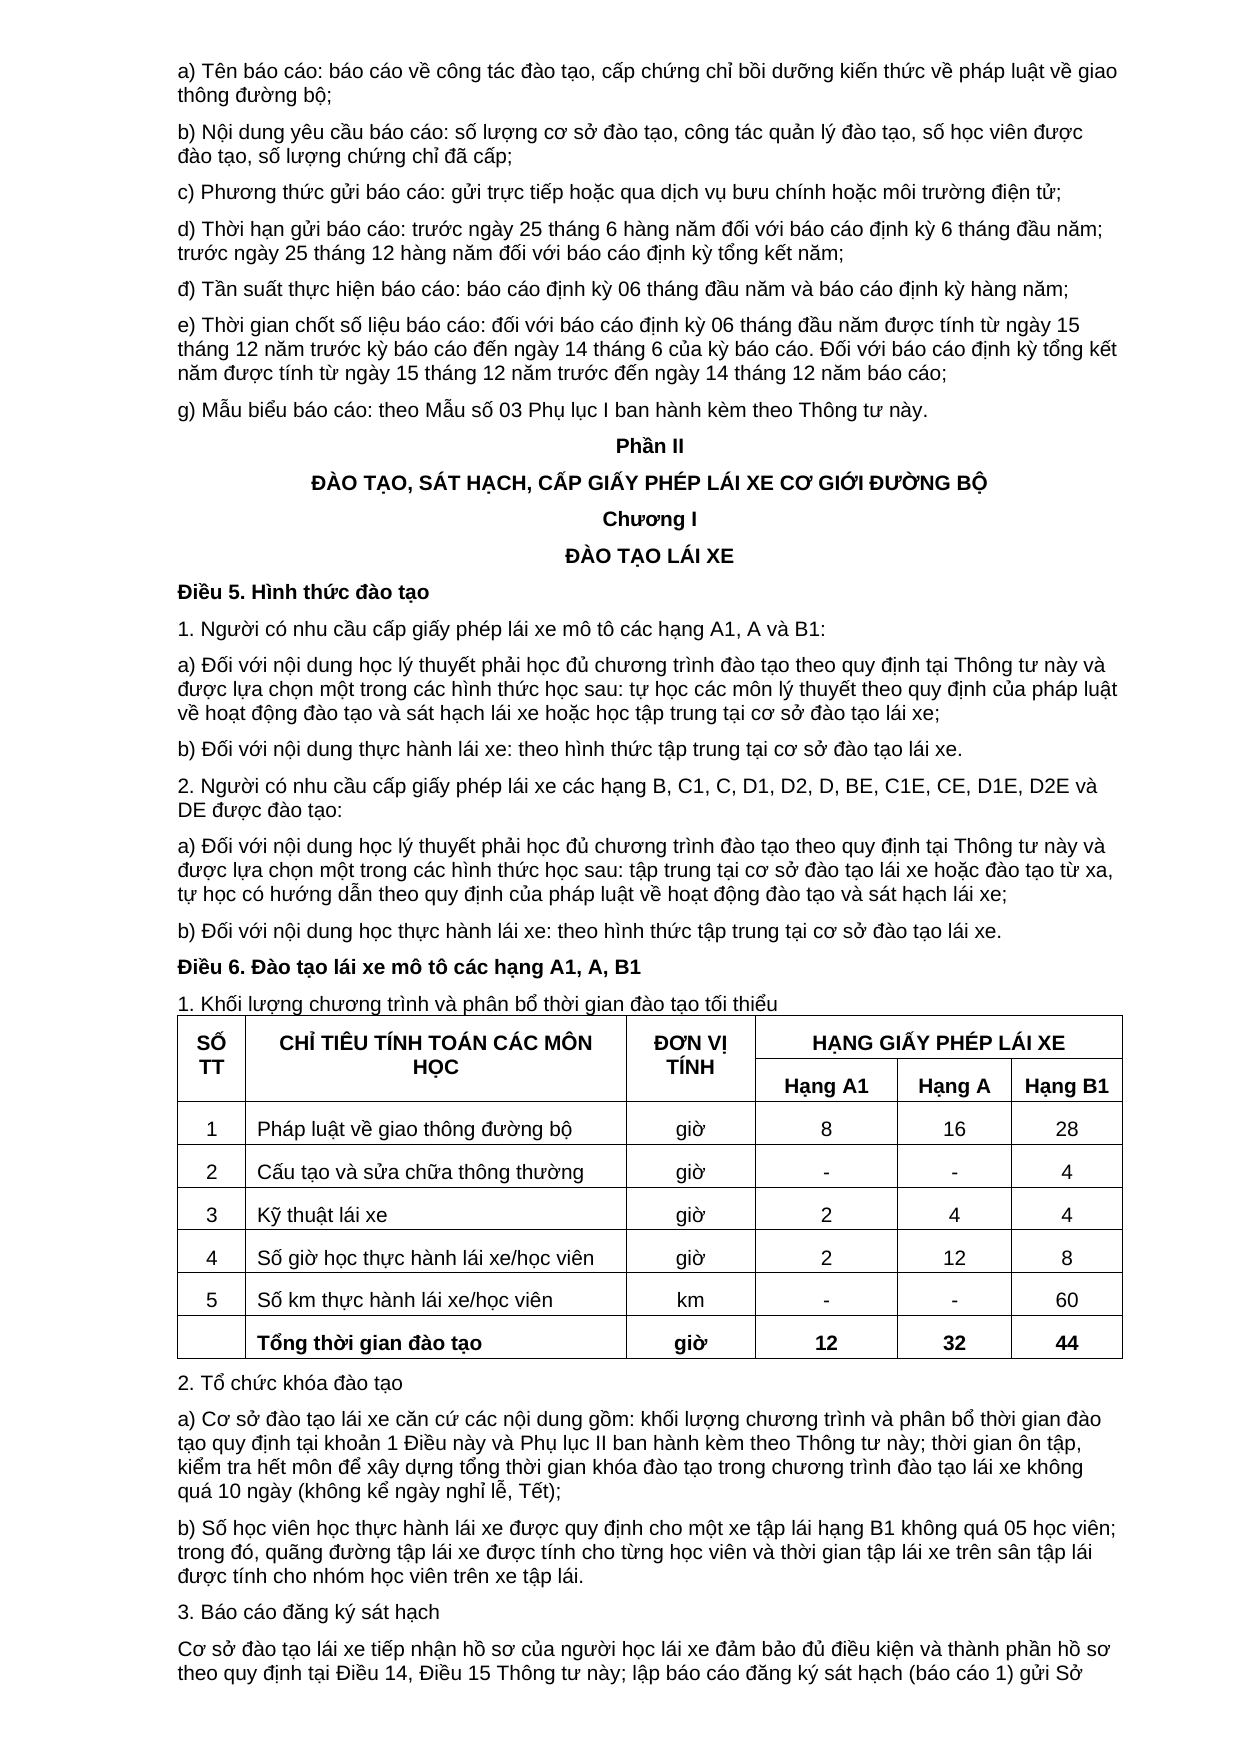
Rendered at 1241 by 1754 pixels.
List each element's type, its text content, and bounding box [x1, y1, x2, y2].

text b) Đối với nội dung học thực hành lái xe: theo hình thức tập trung tại cơ sở đào tạo lái xe. [177, 918, 1122, 942]
table_cell 8 [1012, 1230, 1122, 1272]
table_cell - [756, 1273, 897, 1315]
text 2. Tổ chức khóa đào tạo [177, 1371, 1122, 1395]
text g) Mẫu biểu báo cáo: theo Mẫu số 03 Phụ lục I ban hành kèm theo Thông tư này. [177, 398, 1122, 422]
text ĐÀO TẠO, SÁT HẠCH, CẤP GIẤY PHÉP LÁI XE CƠ GIỚI ĐƯỜNG BỘ [177, 471, 1122, 494]
text a) Tên báo cáo: báo cáo về công tác đào tạo, cấp chứng chỉ bồi dưỡng kiến thức về pháp luật về giao thông đường bộ; [177, 59, 1122, 107]
text Điều 5. Hình thức đào tạo [177, 580, 1122, 604]
text Phần II [177, 434, 1122, 458]
table_cell Kỹ thuật lái xe [246, 1188, 626, 1229]
table_cell 2 [178, 1145, 245, 1187]
table_cell giờ [627, 1188, 755, 1229]
table_cell Số km thực hành lái xe/học viên [246, 1273, 626, 1315]
table_cell 3 [178, 1188, 245, 1229]
table_cell 16 [898, 1102, 1011, 1144]
text a) Đối với nội dung học lý thuyết phải học đủ chương trình đào tạo theo quy định tại Thông tư này và được lựa chọn một trong các hình thức học sau: tập trung tại cơ sở đào tạo lái xe hoặc đào tạo từ xa, tự học có hướng dẫn theo quy định của pháp luật về hoạt động đào tạo và sát hạch lái xe; [177, 834, 1122, 906]
table_cell 28 [1012, 1102, 1122, 1144]
text a) Cơ sở đào tạo lái xe căn cứ các nội dung gồm: khối lượng chương trình và phân bổ thời gian đào tạo quy định tại khoản 1 Điều này và Phụ lục II ban hành kèm theo Thông tư này; thời gian ôn tập, kiểm tra hết môn để xây dựng tổng thời gian khóa đào tạo trong chương trình đào tạo lái xe không quá 10 ngày (không kể ngày nghỉ lễ, Tết); [177, 1407, 1122, 1503]
text b) Nội dung yêu cầu báo cáo: số lượng cơ sở đào tạo, công tác quản lý đào tạo, số học viên được đào tạo, số lượng chứng chỉ đã cấp; [177, 119, 1122, 167]
table_cell Pháp luật về giao thông đường bộ [246, 1102, 626, 1144]
text c) Phương thức gửi báo cáo: gửi trực tiếp hoặc qua dịch vụ bưu chính hoặc môi trường điện tử; [177, 180, 1122, 204]
text ĐÀO TẠO LÁI XE [177, 543, 1122, 567]
text Chương I [177, 507, 1122, 531]
table_cell 4 [898, 1188, 1011, 1229]
text 1. Người có nhu cầu cấp giấy phép lái xe mô tô các hạng A1, A và B1: [177, 616, 1122, 640]
table_cell 4 [1012, 1188, 1122, 1229]
table_header HẠNG GIẤY PHÉP LÁI XE [756, 1016, 1122, 1058]
table_header SỐ TT [178, 1016, 245, 1101]
table_cell Cấu tạo và sửa chữa thông thường [246, 1145, 626, 1187]
table_cell [178, 1316, 245, 1358]
text 2. Người có nhu cầu cấp giấy phép lái xe các hạng B, C1, C, D1, D2, D, BE, C1E, CE, D1E, D2E và DE được đào tạo: [177, 774, 1122, 822]
table_cell 32 [898, 1316, 1011, 1358]
table_cell giờ [627, 1145, 755, 1187]
table_cell - [898, 1145, 1011, 1187]
text b) Số học viên học thực hành lái xe được quy định cho một xe tập lái hạng B1 không quá 05 học viên; trong đó, quãng đường tập lái xe được tính cho từng học viên và thời gian tập lái xe trên sân tập lái được tính cho nhóm học viên trên xe tập lái. [177, 1516, 1122, 1587]
table_cell 4 [178, 1230, 245, 1272]
table_cell 60 [1012, 1273, 1122, 1315]
text Điều 6. Đào tạo lái xe mô tô các hạng A1, A, B1 [177, 955, 1122, 979]
table_cell Hạng B1 [1012, 1059, 1122, 1101]
table_cell 5 [178, 1273, 245, 1315]
table_cell - [756, 1145, 897, 1187]
text 3. Báo cáo đăng ký sát hạch [177, 1600, 1122, 1624]
text đ) Tần suất thực hiện báo cáo: báo cáo định kỳ 06 tháng đầu năm và báo cáo định kỳ hàng năm; [177, 277, 1122, 301]
table_cell km [627, 1273, 755, 1315]
table_cell 1 [178, 1102, 245, 1144]
table_cell Hạng A1 [756, 1059, 897, 1101]
table_cell 2 [756, 1188, 897, 1229]
table_cell 4 [1012, 1145, 1122, 1187]
table_header CHỈ TIÊU TÍNH TOÁN CÁC MÔN HỌC [246, 1016, 626, 1101]
table_cell giờ [627, 1230, 755, 1272]
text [177, 1636, 1122, 1684]
table_cell 8 [756, 1102, 897, 1144]
text b) Đối với nội dung thực hành lái xe: theo hình thức tập trung tại cơ sở đào tạo lái xe. [177, 737, 1122, 761]
text 1. Khối lượng chương trình và phân bổ thời gian đào tạo tối thiểu [177, 991, 1122, 1015]
text d) Thời hạn gửi báo cáo: trước ngày 25 tháng 6 hàng năm đối với báo cáo định kỳ 6 tháng đầu năm; trước ngày 25 tháng 12 hàng năm đối với báo cáo định kỳ tổng kết năm; [177, 216, 1122, 264]
table_cell giờ [627, 1102, 755, 1144]
text a) Đối với nội dung học lý thuyết phải học đủ chương trình đào tạo theo quy định tại Thông tư này và được lựa chọn một trong các hình thức học sau: tự học các môn lý thuyết theo quy định của pháp luật về hoạt động đào tạo và sát hạch lái xe hoặc học tập trung tại cơ sở đào tạo lái xe; [177, 653, 1122, 725]
table_header ĐƠN VỊ TÍNH [627, 1016, 755, 1101]
table_cell 12 [756, 1316, 897, 1358]
table_cell giờ [627, 1316, 755, 1358]
table_cell 12 [898, 1230, 1011, 1272]
table_cell 44 [1012, 1316, 1122, 1358]
table_cell 2 [756, 1230, 897, 1272]
table_cell Số giờ học thực hành lái xe/học viên [246, 1230, 626, 1272]
table_cell Tổng thời gian đào tạo [246, 1316, 626, 1358]
table_cell - [898, 1273, 1011, 1315]
table_cell Hạng A [898, 1059, 1011, 1101]
